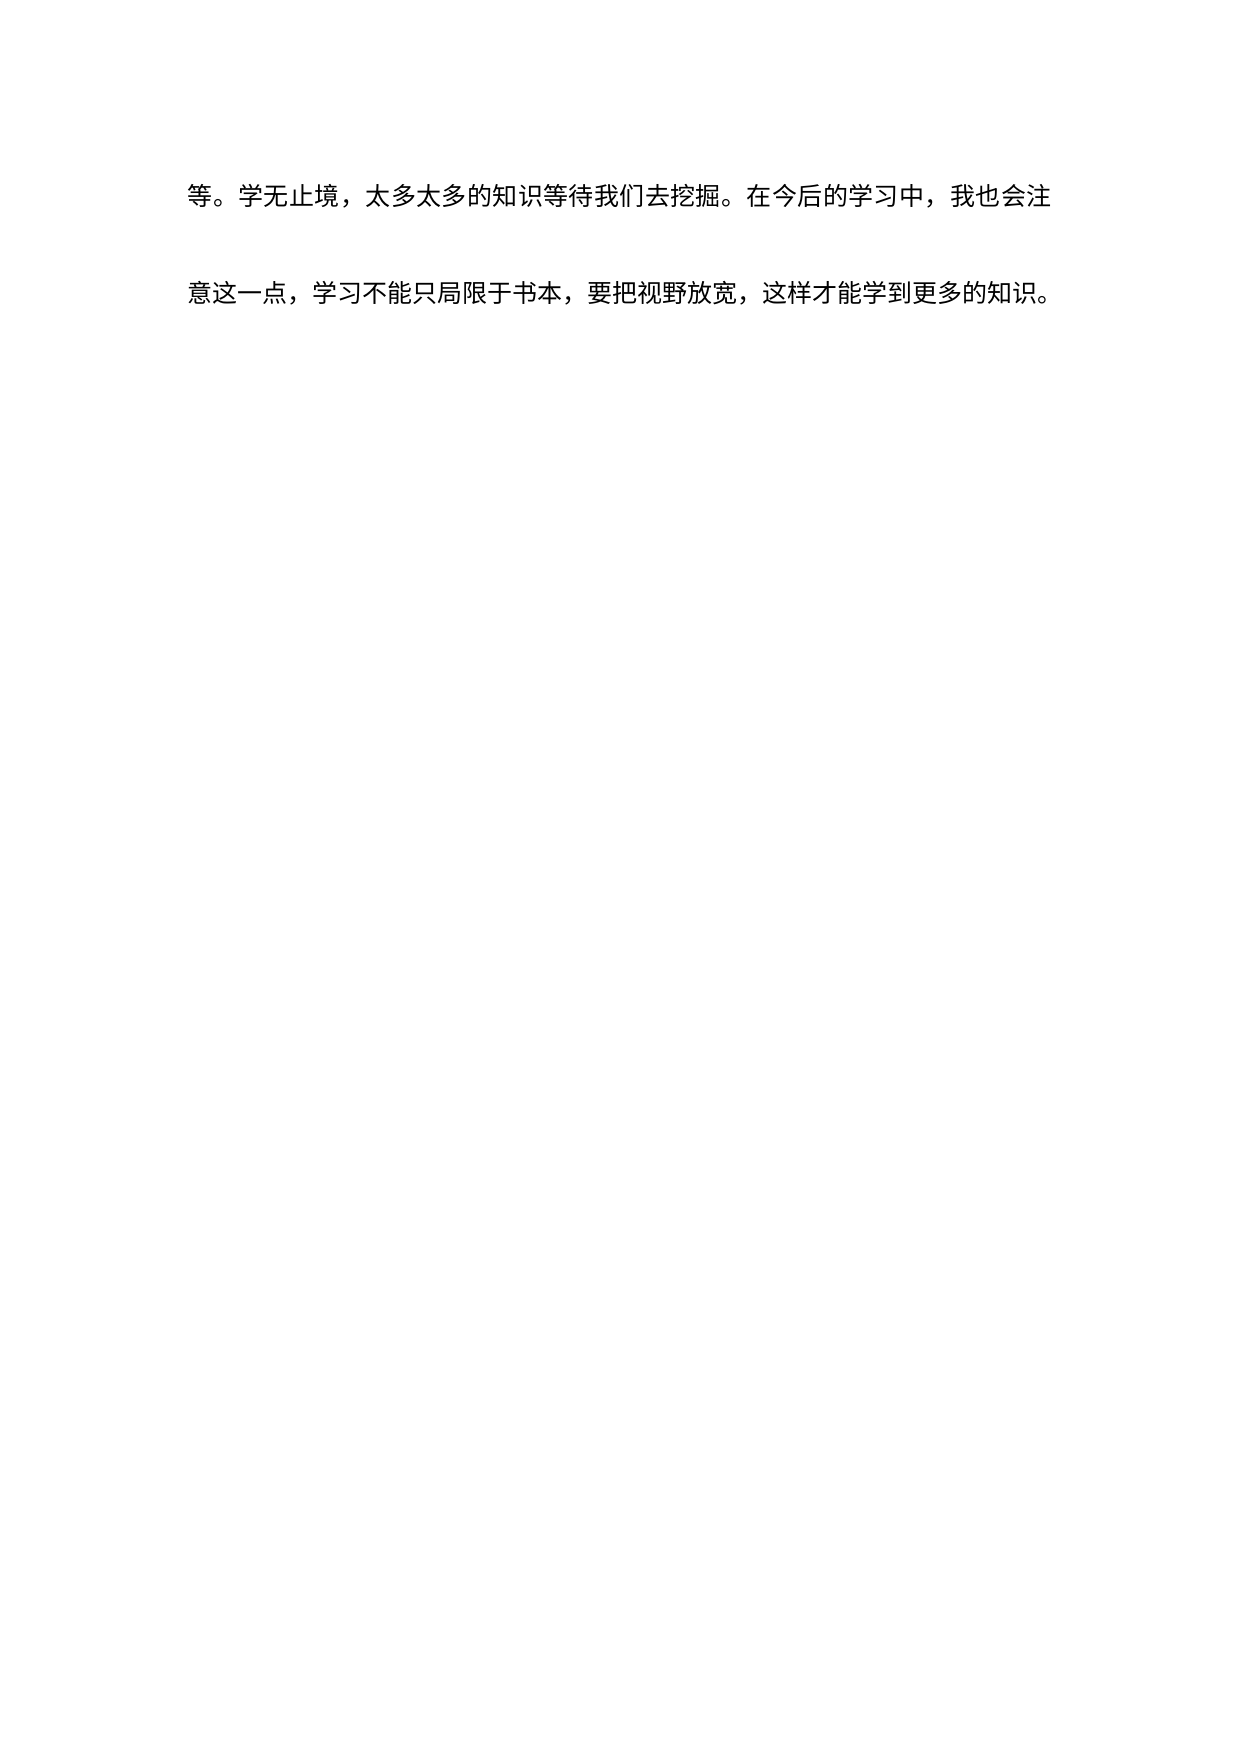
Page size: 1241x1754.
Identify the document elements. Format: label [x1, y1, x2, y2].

text [187, 162, 1053, 324]
